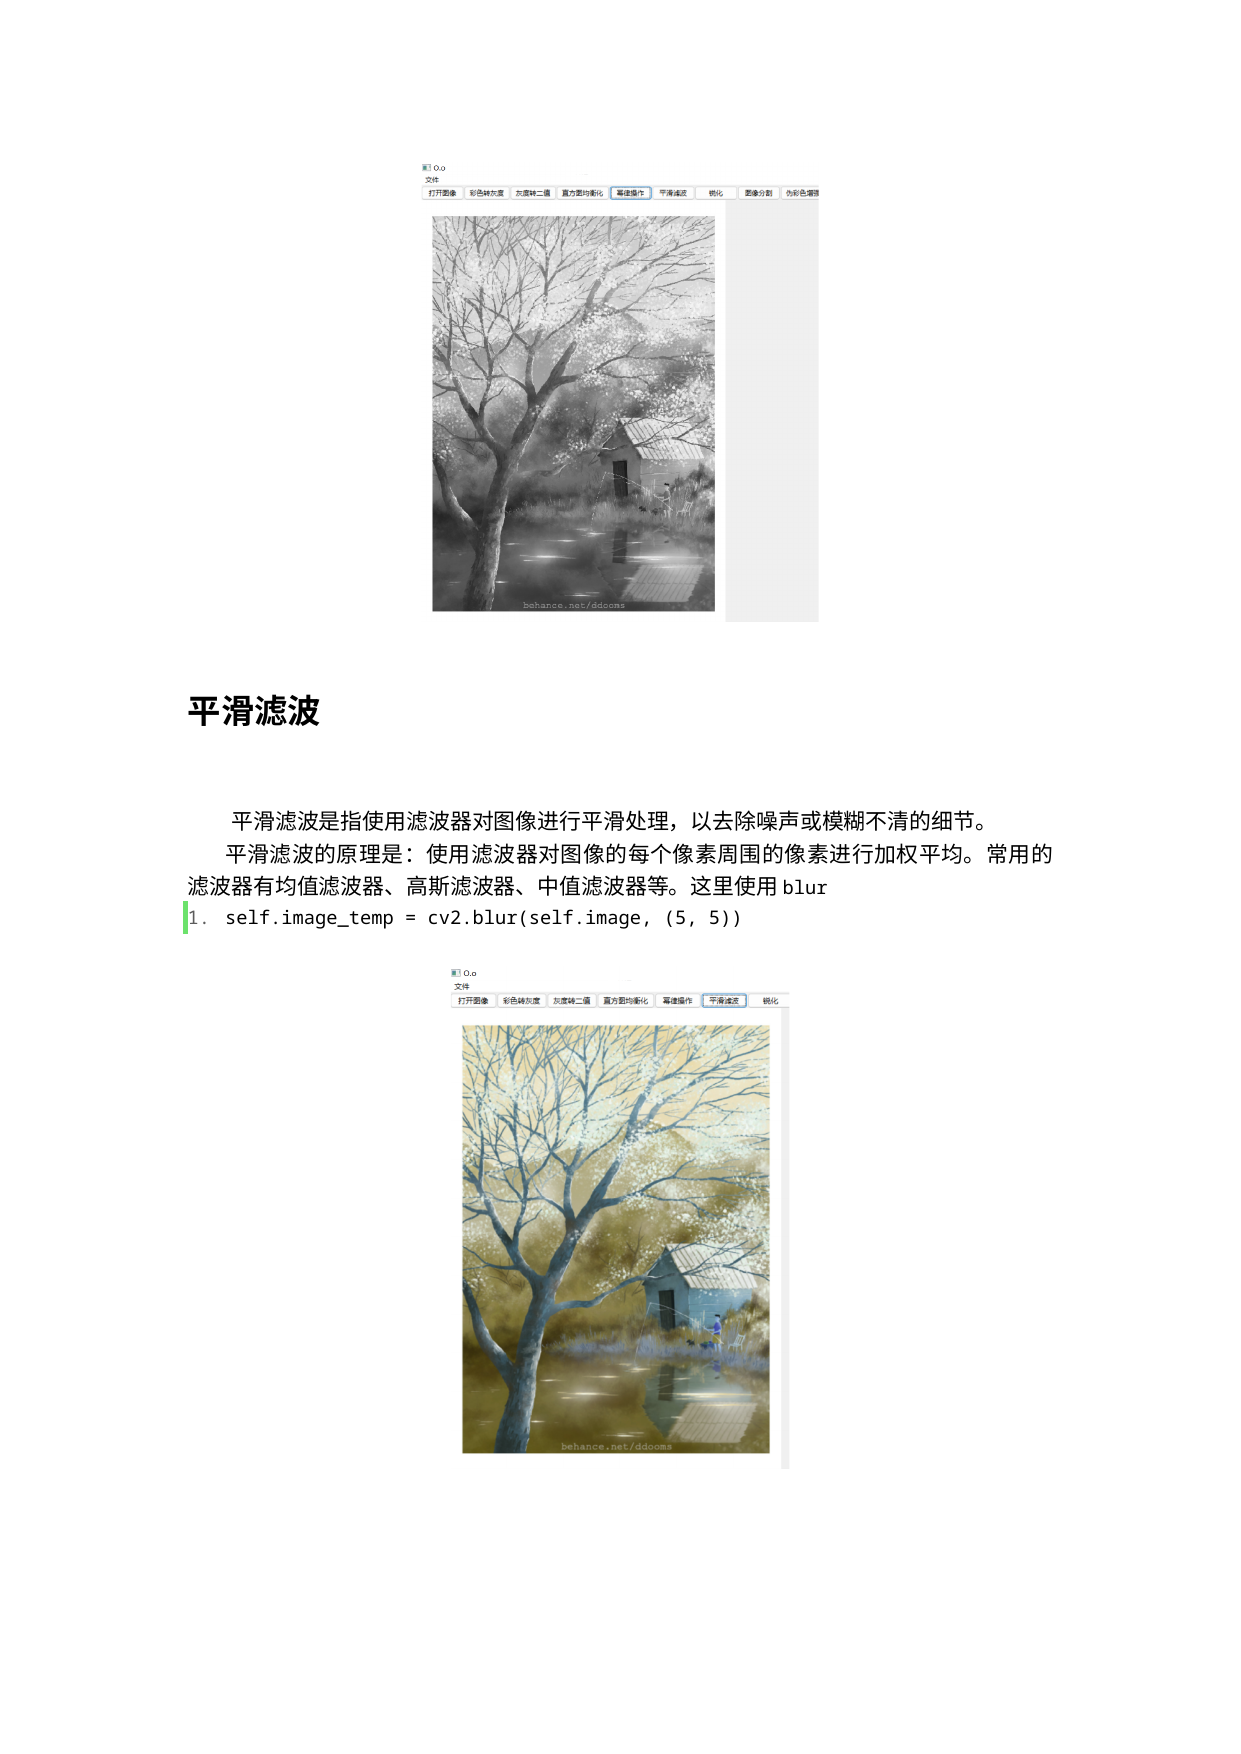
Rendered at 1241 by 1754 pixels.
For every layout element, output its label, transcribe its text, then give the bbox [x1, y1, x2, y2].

picture [450, 966, 790, 1469]
text 平滑滤波是指使用滤波器对图像进行平滑处理，以去除噪声或模糊不清的细节。 [187, 804, 1053, 836]
text 平滑滤波的原理是：使用滤波器对图像的每个像素周围的像素进行加权平均。常用的滤波器有均值滤波器、高斯滤波器、中值滤波器等。这里使用blur [187, 836, 1053, 901]
subtitle 平滑滤波 [187, 677, 1053, 742]
list self.image_temp = cv2.blur(self.image, (5, 5)) [188, 901, 1053, 934]
picture [421, 162, 819, 622]
